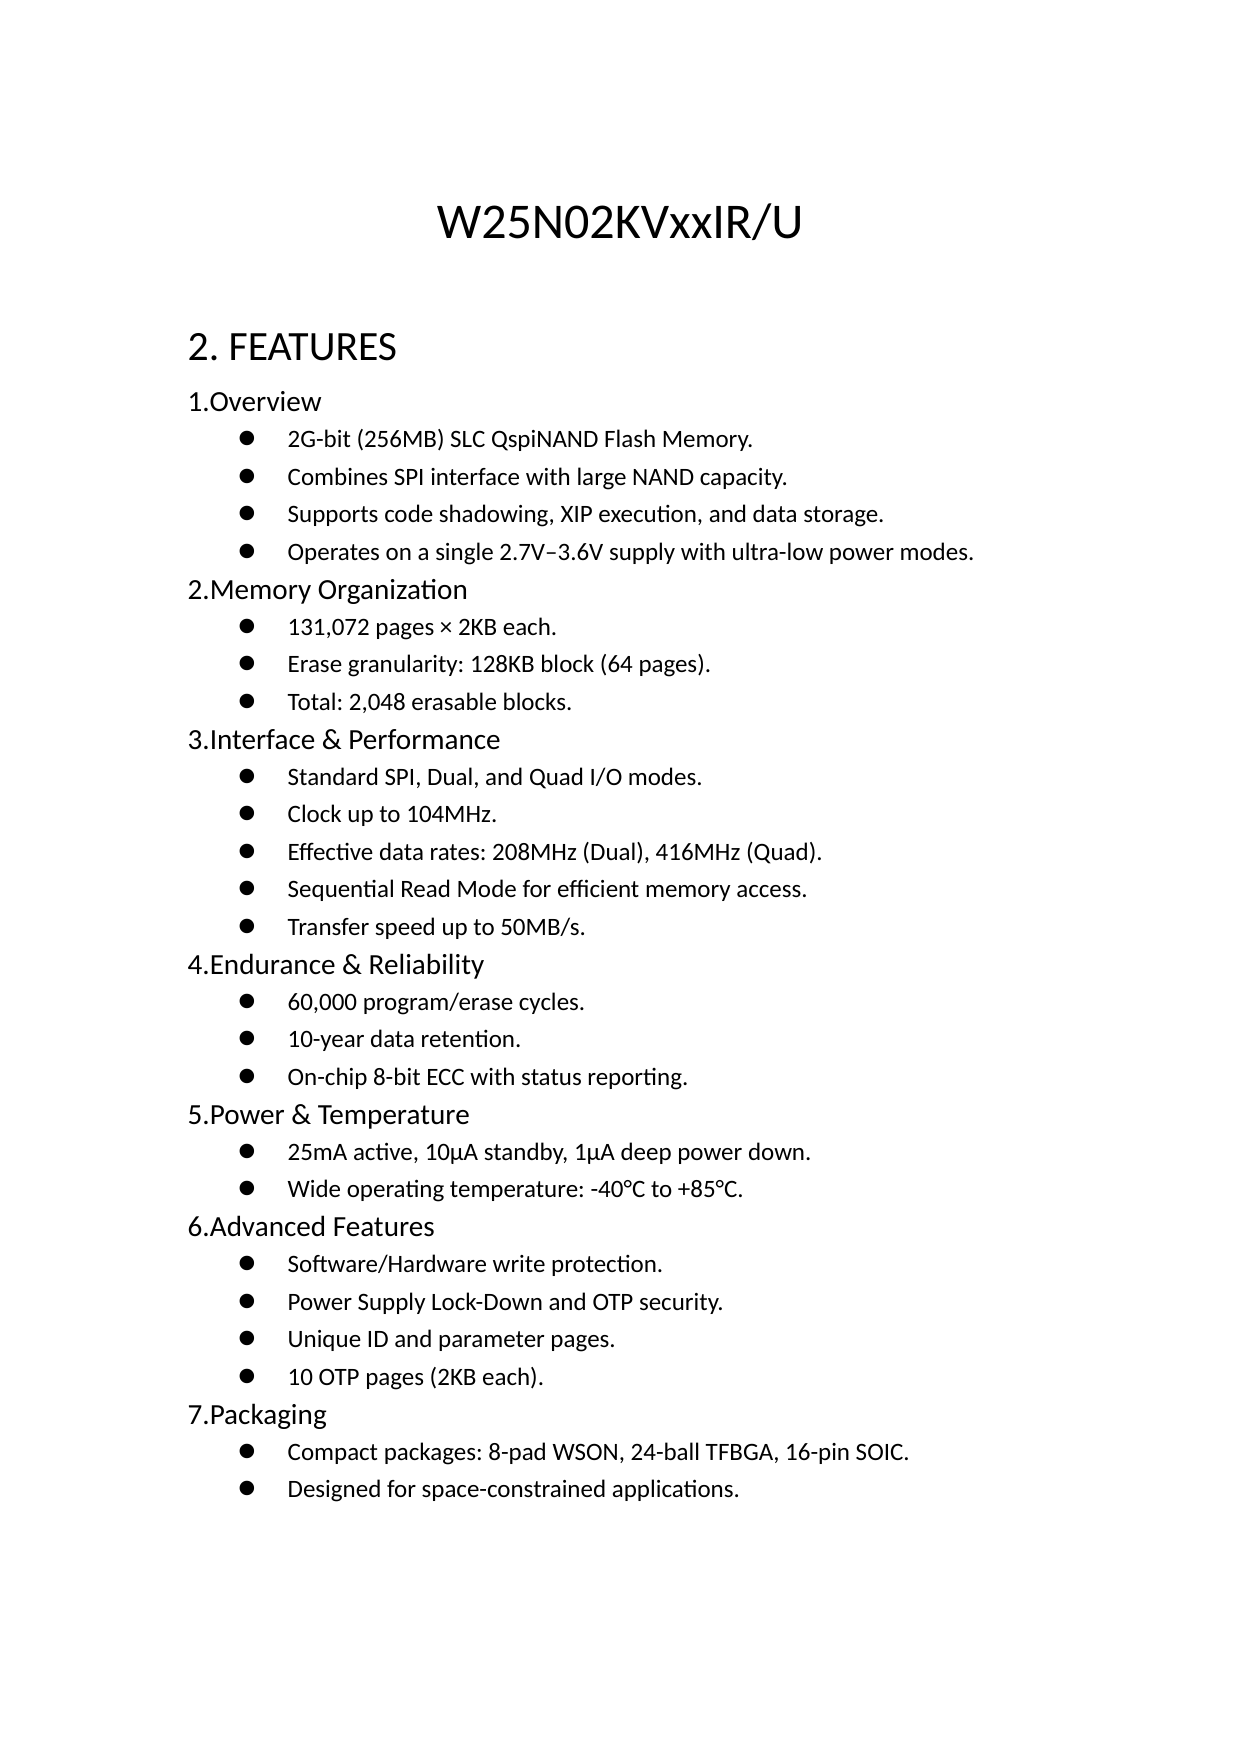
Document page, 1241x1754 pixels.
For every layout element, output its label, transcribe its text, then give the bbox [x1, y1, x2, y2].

list Software/Hardware write protection. [237, 1245, 1053, 1282]
list Supports code shadowing, XIP execution, and data storage. [237, 495, 1053, 532]
list Standard SPI, Dual, and Quad I/O modes. [237, 757, 1053, 795]
list Sequential Read Mode for efficient memory access. [237, 870, 1053, 907]
subtitle 2.Memory Organization [187, 570, 1053, 607]
list Erase granularity: 128KB block (64 pages). [237, 645, 1053, 682]
list Operates on a single 2.7V–3.6V supply with ultra-low power modes. [237, 532, 1053, 570]
list 60,000 program/erase cycles. [237, 982, 1053, 1020]
list Designed for space-constrained applications. [237, 1470, 1053, 1507]
list Power Supply Lock-Down and OTP security. [237, 1282, 1053, 1320]
list 2G-bit (256MB) SLC QspiNAND Flash Memory. [237, 420, 1053, 457]
list 25mA active, 10µA standby, 1µA deep power down. [237, 1132, 1053, 1170]
list Unique ID and parameter pages. [237, 1320, 1053, 1357]
list Total: 2,048 erasable blocks. [237, 682, 1053, 720]
list Effective data rates: 208MHz (Dual), 416MHz (Quad). [237, 832, 1053, 870]
list Clock up to 104MHz. [237, 795, 1053, 832]
subtitle 4.Endurance & Reliability [187, 945, 1053, 982]
list Combines SPI interface with large NAND capacity. [237, 457, 1053, 495]
list 10 OTP pages (2KB each). [237, 1357, 1053, 1395]
subtitle W25N02KVxxIR/U [187, 183, 1053, 258]
list On-chip 8-bit ECC with status reporting. [237, 1057, 1053, 1095]
list 131,072 pages × 2KB each. [237, 607, 1053, 645]
subtitle 6.Advanced Features [187, 1207, 1053, 1245]
subtitle 5.Power & Temperature [187, 1095, 1053, 1132]
subtitle 3.Interface & Performance [187, 720, 1053, 757]
subtitle 7.Packaging [187, 1395, 1053, 1432]
list Transfer speed up to 50MB/s. [237, 907, 1053, 945]
list Wide operating temperature: -40°C to +85°C. [237, 1170, 1053, 1207]
subtitle 1.Overview [187, 382, 1053, 420]
list Compact packages: 8-pad WSON, 24-ball TFBGA, 16-pin SOIC. [237, 1432, 1053, 1470]
list 10-year data retention. [237, 1020, 1053, 1057]
subtitle 2. FEATURES [187, 307, 1053, 382]
